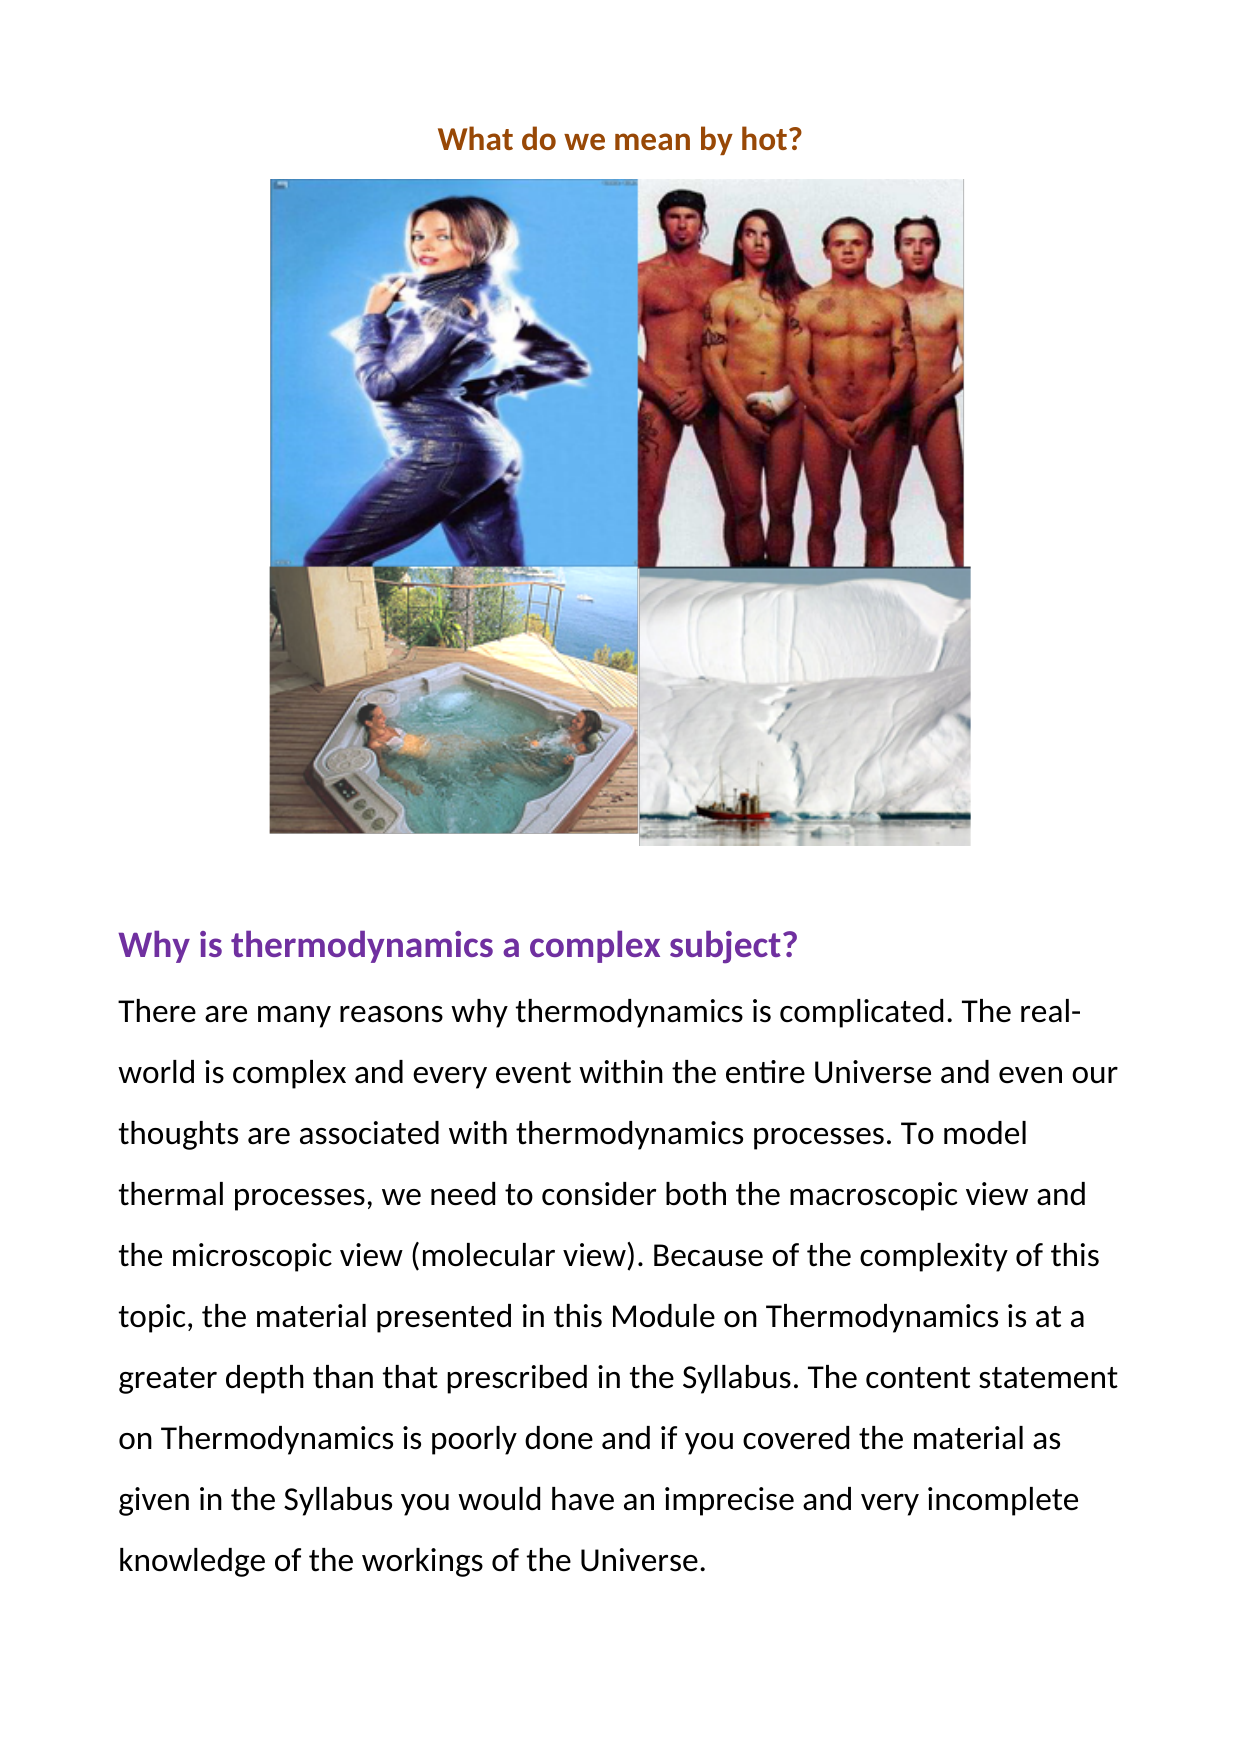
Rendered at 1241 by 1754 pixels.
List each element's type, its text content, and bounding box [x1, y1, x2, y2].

text What do we mean by hot? [118, 118, 1122, 159]
text There are many reasons why thermodynamics is complicated. The real-world is complex and every event within the entire Universe and even our thoughts are associated with thermodynamics processes. To model thermal processes, we need to consider both the macroscopic view and the microscopic view (molecular view). Because of the complexity of this topic, the material presented in this Module on Thermodynamics is at a greater depth than that prescribed in the Syllabus. The content statement on Thermodynamics is poorly done and if you covered the material as given in the Syllabus you would have an imprecise and very incomplete knowledge of the workings of the Universe. [118, 990, 1122, 1580]
text Why is thermodynamics a complex subject? [118, 921, 1122, 967]
picture [269, 179, 971, 846]
